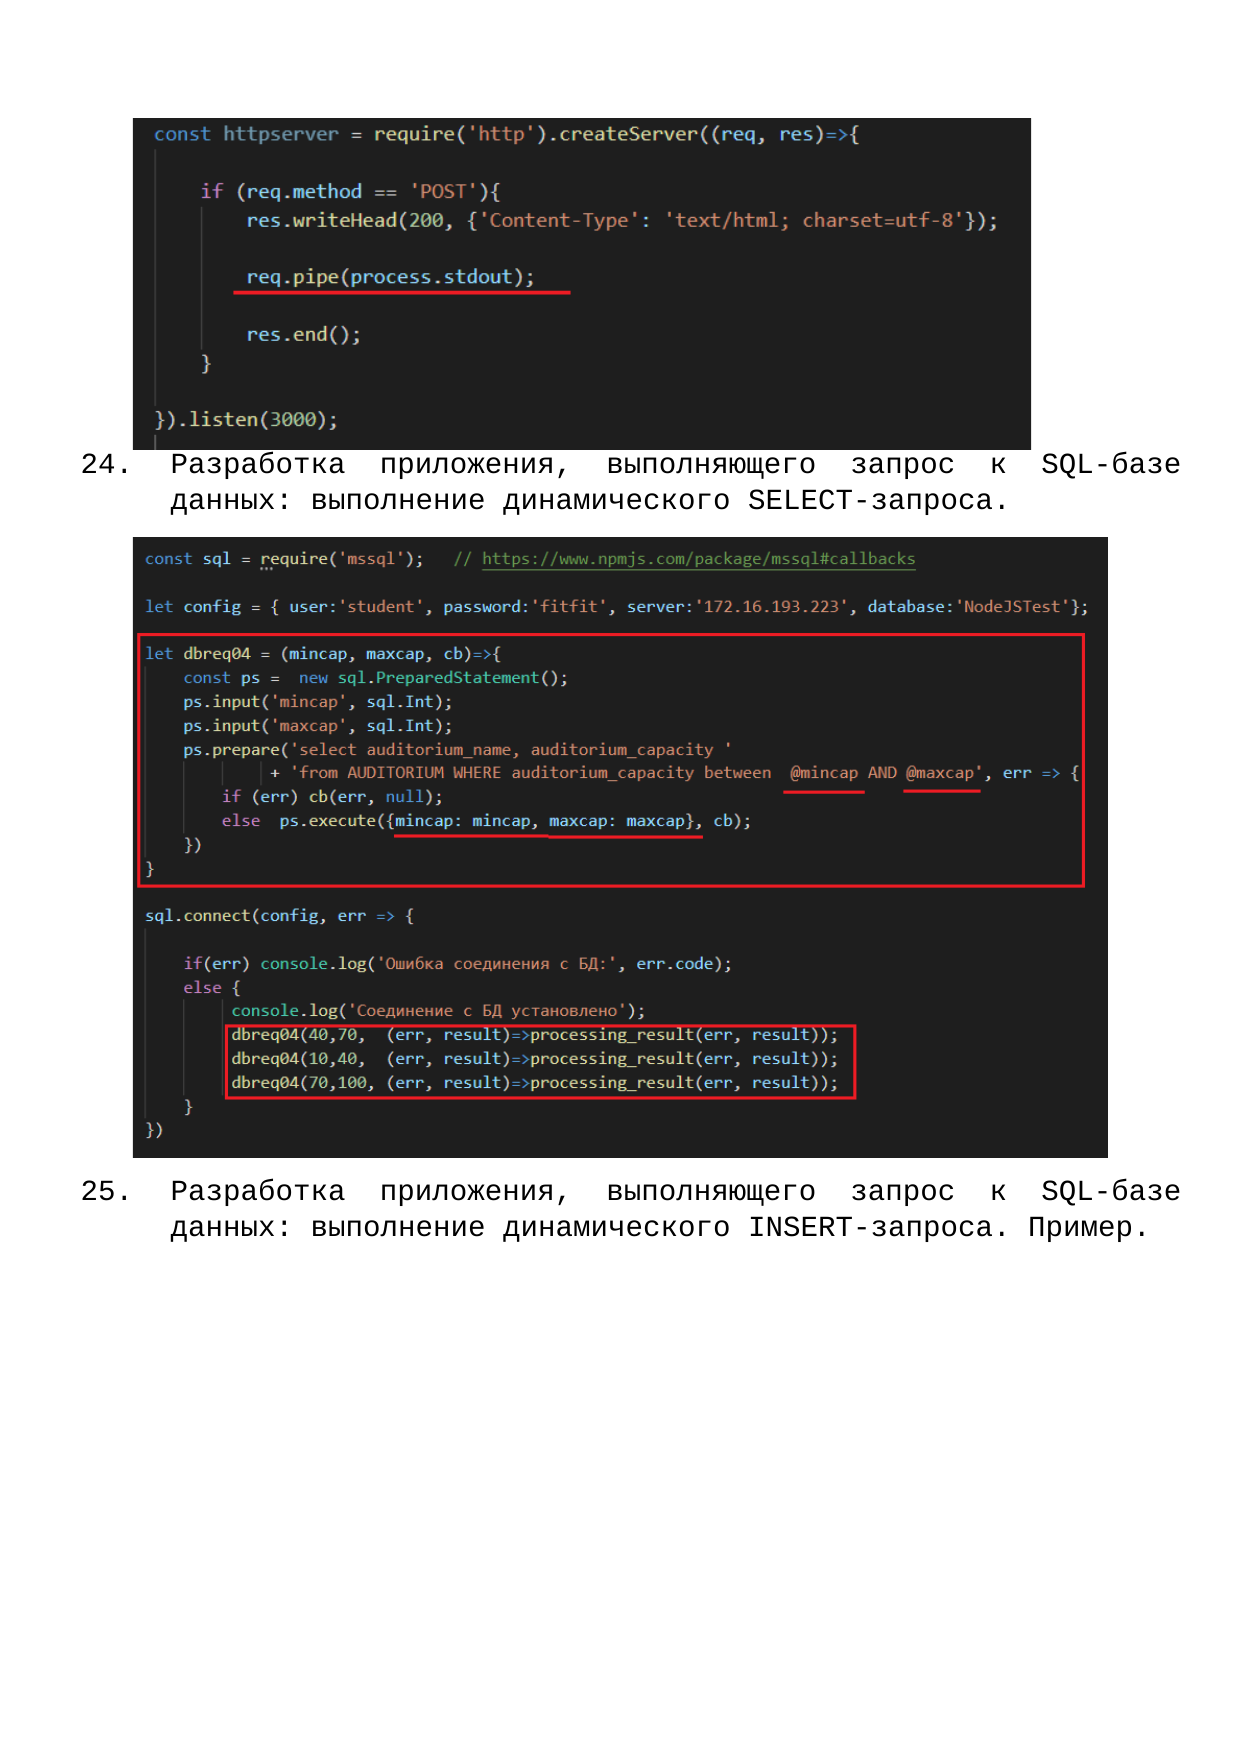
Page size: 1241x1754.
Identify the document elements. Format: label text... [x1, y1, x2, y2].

list Разработка приложения, выполняющего запрос к SQL-базе данных: выполнение динамического SELECT-запроса. [133, 449, 1181, 518]
picture [132, 537, 1108, 1158]
picture [132, 118, 1032, 450]
list Разработка приложения, выполняющего запрос к SQL-базе данных: выполнение динамического INSERT-запроса. Пример. [133, 1176, 1181, 1245]
